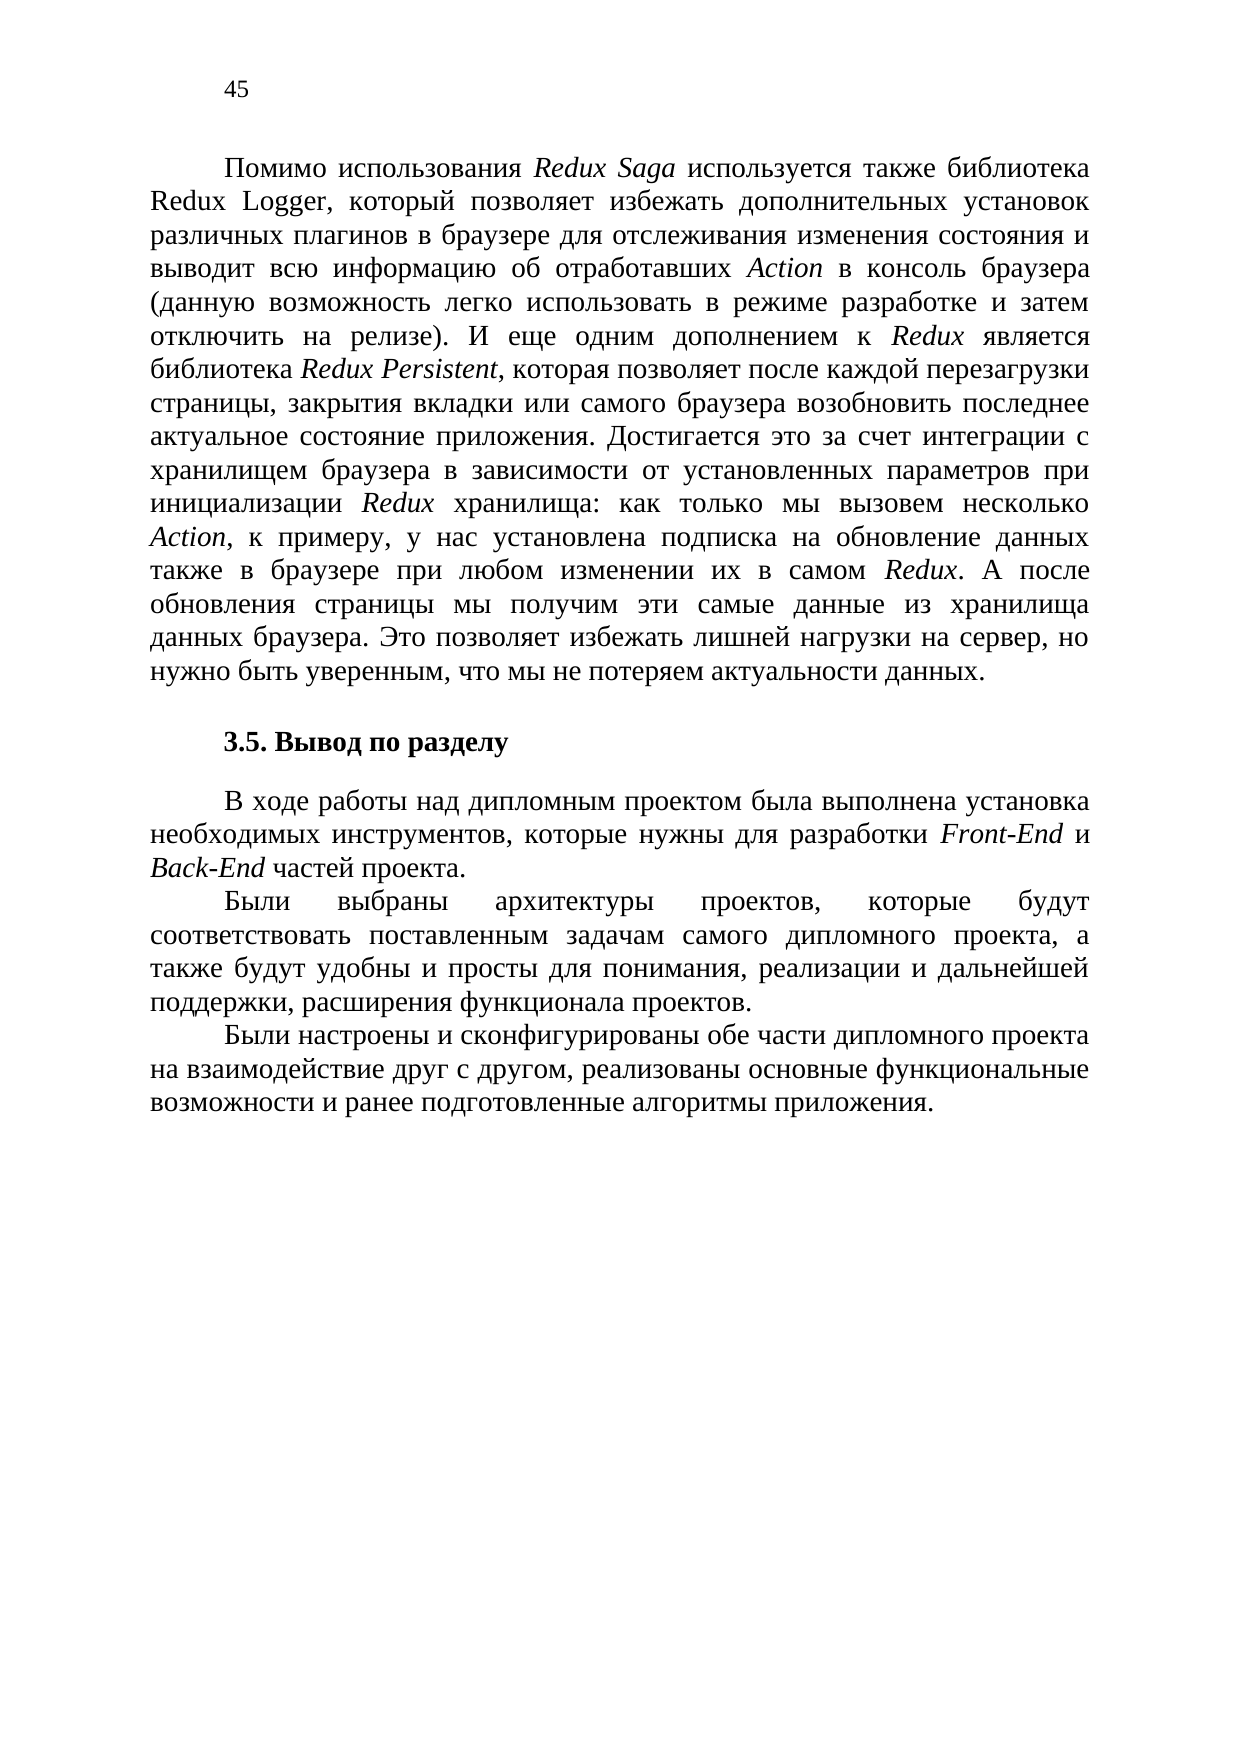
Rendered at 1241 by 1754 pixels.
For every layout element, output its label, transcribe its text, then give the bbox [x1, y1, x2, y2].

text Вывод по разделу [223, 724, 1090, 758]
text Были настроены и сконфигурированы обе части дипломного проекта на взаимодействие друг с другом, реализованы основные функциональные возможности и ранее подготовленные алгоритмы приложения. [150, 1017, 1090, 1118]
text Были выбраны архитектуры проектов, которые будут соответствовать поставленным задачам самого дипломного проекта, а также будут удобны и просты для понимания, реализации и дальнейшей поддержки, расширения функционала проектов. [150, 883, 1090, 1017]
text Помимо использования Redux Saga используется также библиотека Redux Logger, который позволяет избежать дополнительных установок различных плагинов в браузере для отслеживания изменения состояния и выводит всю информацию об отработавших Action в консоль браузера (данную возможность легко использовать в режиме разработке и затем отключить на релизе). И еще одним дополнением к Redux является библиотека Redux Persistent, которая позволяет после каждой перезагрузки страницы, закрытия вкладки или самого браузера возобновить последнее актуальное состояние приложения. Достигается это за счет интеграции с хранилищем браузера в зависимости от установленных параметров при инициализации Redux хранилища: как только мы вызовем несколько Action, к примеру, у нас установлена подписка на обновление данных также в браузере при любом изменении их в самом Redux. А после обновления страницы мы получим эти самые данные из хранилища данных браузера. Это позволяет избежать лишней нагрузки на сервер, но нужно быть уверенным, что мы не потеряем актуальности данных. [150, 150, 1090, 687]
text В ходе работы над дипломным проектом была выполнена установка необходимых инструментов, которые нужны для разработки Front-End и Back-End частей проекта. [150, 783, 1090, 883]
